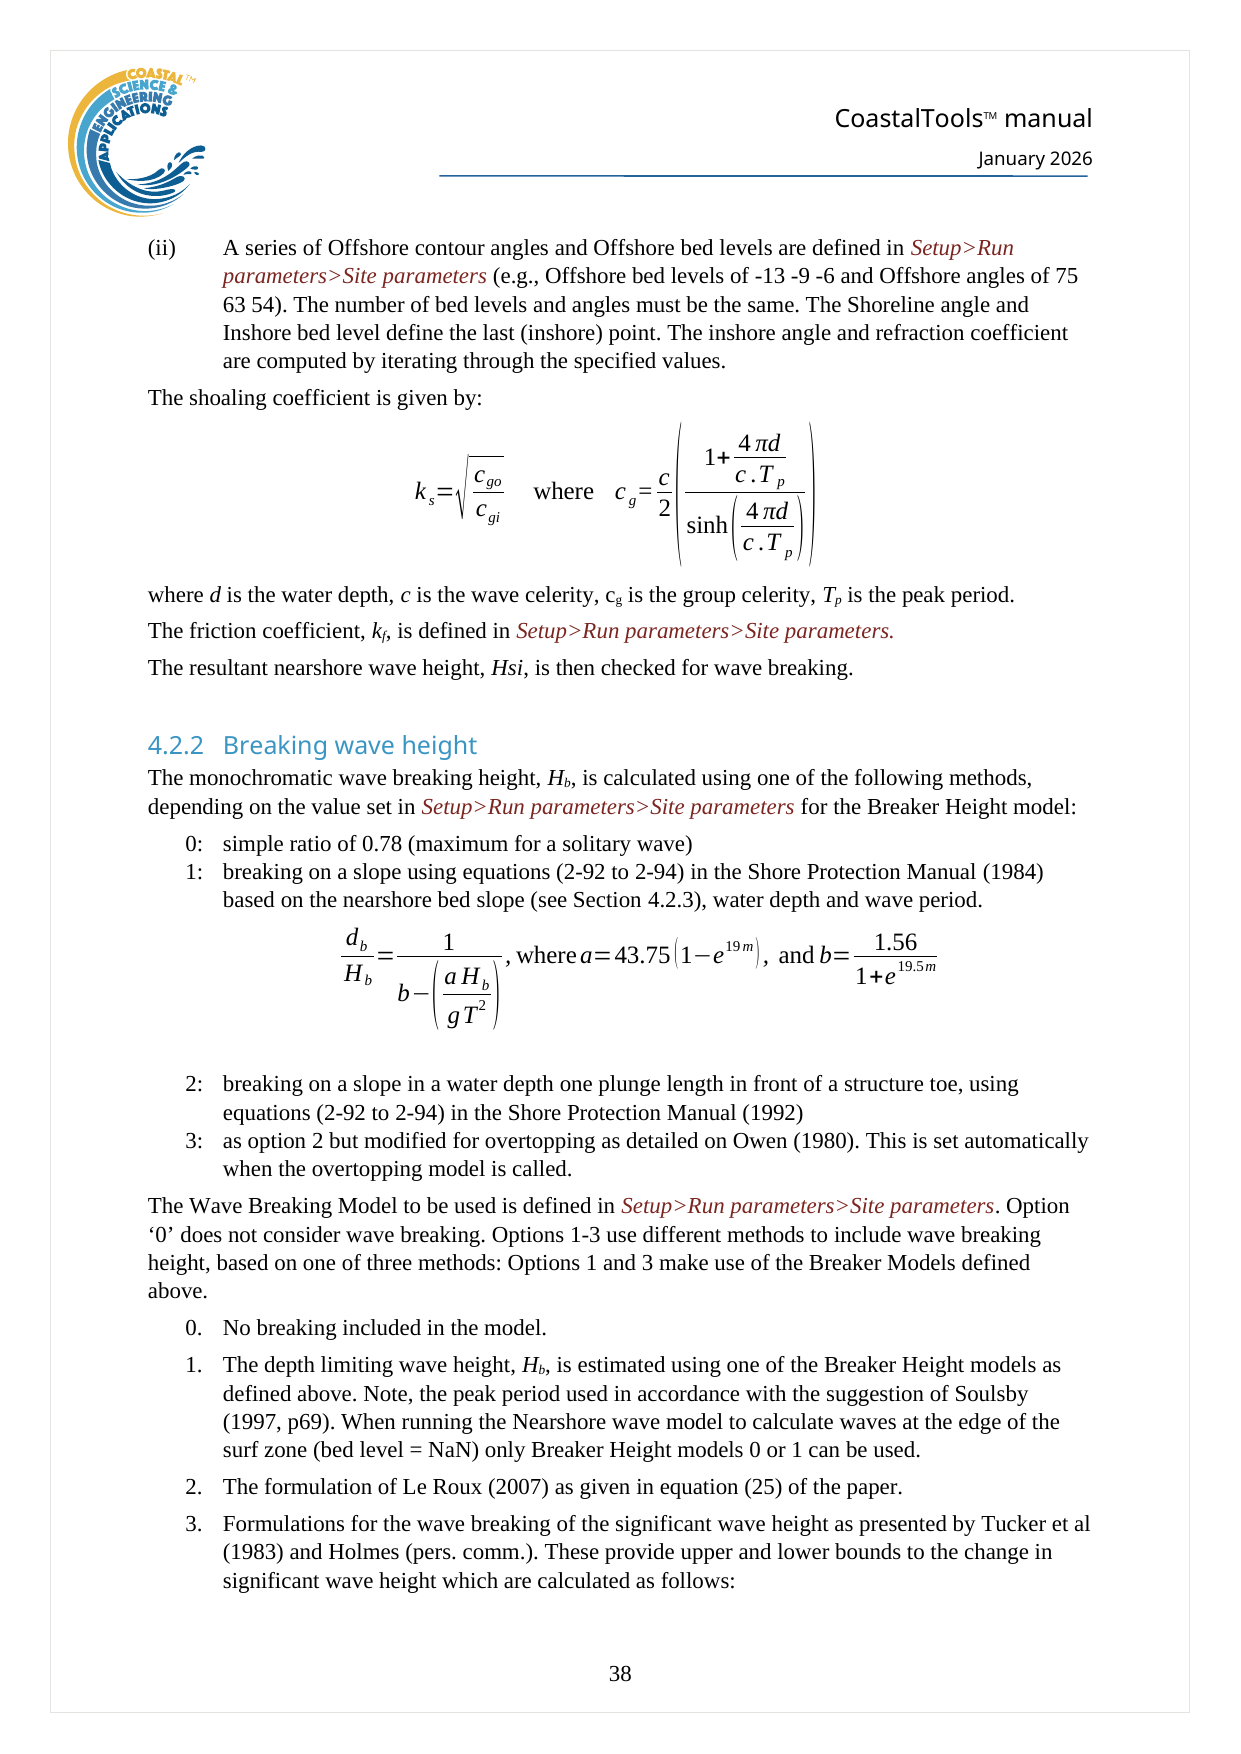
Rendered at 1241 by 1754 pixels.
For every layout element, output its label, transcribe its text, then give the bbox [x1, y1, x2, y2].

list Formulations for the wave breaking of the significant wave height as presented by Tucker et al (1983) and Holmes (pers. comm.). These provide upper and lower bounds to the change in significant wave height which are calculated as follows: [185, 1510, 1093, 1593]
list No breaking included in the model. [185, 1314, 1093, 1341]
text The monochromatic wave breaking height, Hb, is calculated using one of the following methods, depending on the value set in Setup>Run parameters>Site parameters for the Breaker Height model: [148, 764, 1093, 819]
text The resultant nearshore wave height, Hsi, is then checked for wave breaking. [148, 654, 1093, 681]
text where d is the water depth, c is the wave celerity, cg is the group celerity, Tp is the peak period. [148, 581, 1093, 607]
text The shoaling coefficient is given by: [148, 384, 1093, 411]
list as option 2 but modified for overtopping as detailed on Owen (1980). This is set automatically when the overtopping model is called. [185, 1127, 1093, 1182]
list The formulation of Le Roux (2007) as given in equation (25) of the paper. [185, 1473, 1093, 1499]
list The depth limiting wave height, Hb, is estimated using one of the Breaker Height models as defined above. Note, the peak period used in accordance with the suggestion of Soulsby (1997, p69). When running the Nearshore wave model to calculate waves at the edge of the surf zone (bed level = NaN) only Breaker Height models 0 or 1 can be used. [185, 1351, 1093, 1463]
text The friction coefficient, kf, is defined in Setup>Run parameters>Site parameters. [148, 617, 1093, 644]
subtitle Breaking wave height [148, 728, 1093, 762]
list A series of Offshore contour angles and Offshore bed levels are defined in Setup>Run parameters>Site parameters (e.g., Offshore bed levels of -13 -9 -6 and Offshore angles of 75 63 54). The number of bed levels and angles must be the same. The Shoreline angle and Inshore bed level define the last (inshore) point. The inshore angle and refraction coefficient are computed by iterating through the specified values. [148, 234, 1093, 374]
list breaking on a slope in a water depth one plunge length in front of a structure toe, using equations (2-92 to 2-94) in the Shore Protection Manual (1992) [185, 1070, 1093, 1125]
list simple ratio of 0.78 (maximum for a solitary wave) [185, 830, 1093, 856]
list breaking on a slope using equations (2-92 to 2-94) in the Shore Protection Manual (1984) based on the nearshore bed slope (see Section 4.2.3), water depth and wave period. [185, 858, 1093, 913]
text The Wave Breaking Model to be used is defined in Setup>Run parameters>Site parameters. Option ‘0’ does not consider wave breaking. Options 1-3 use different methods to include wave breaking height, based on one of three methods: Options 1 and 3 make use of the Breaker Models defined above. [148, 1192, 1093, 1304]
